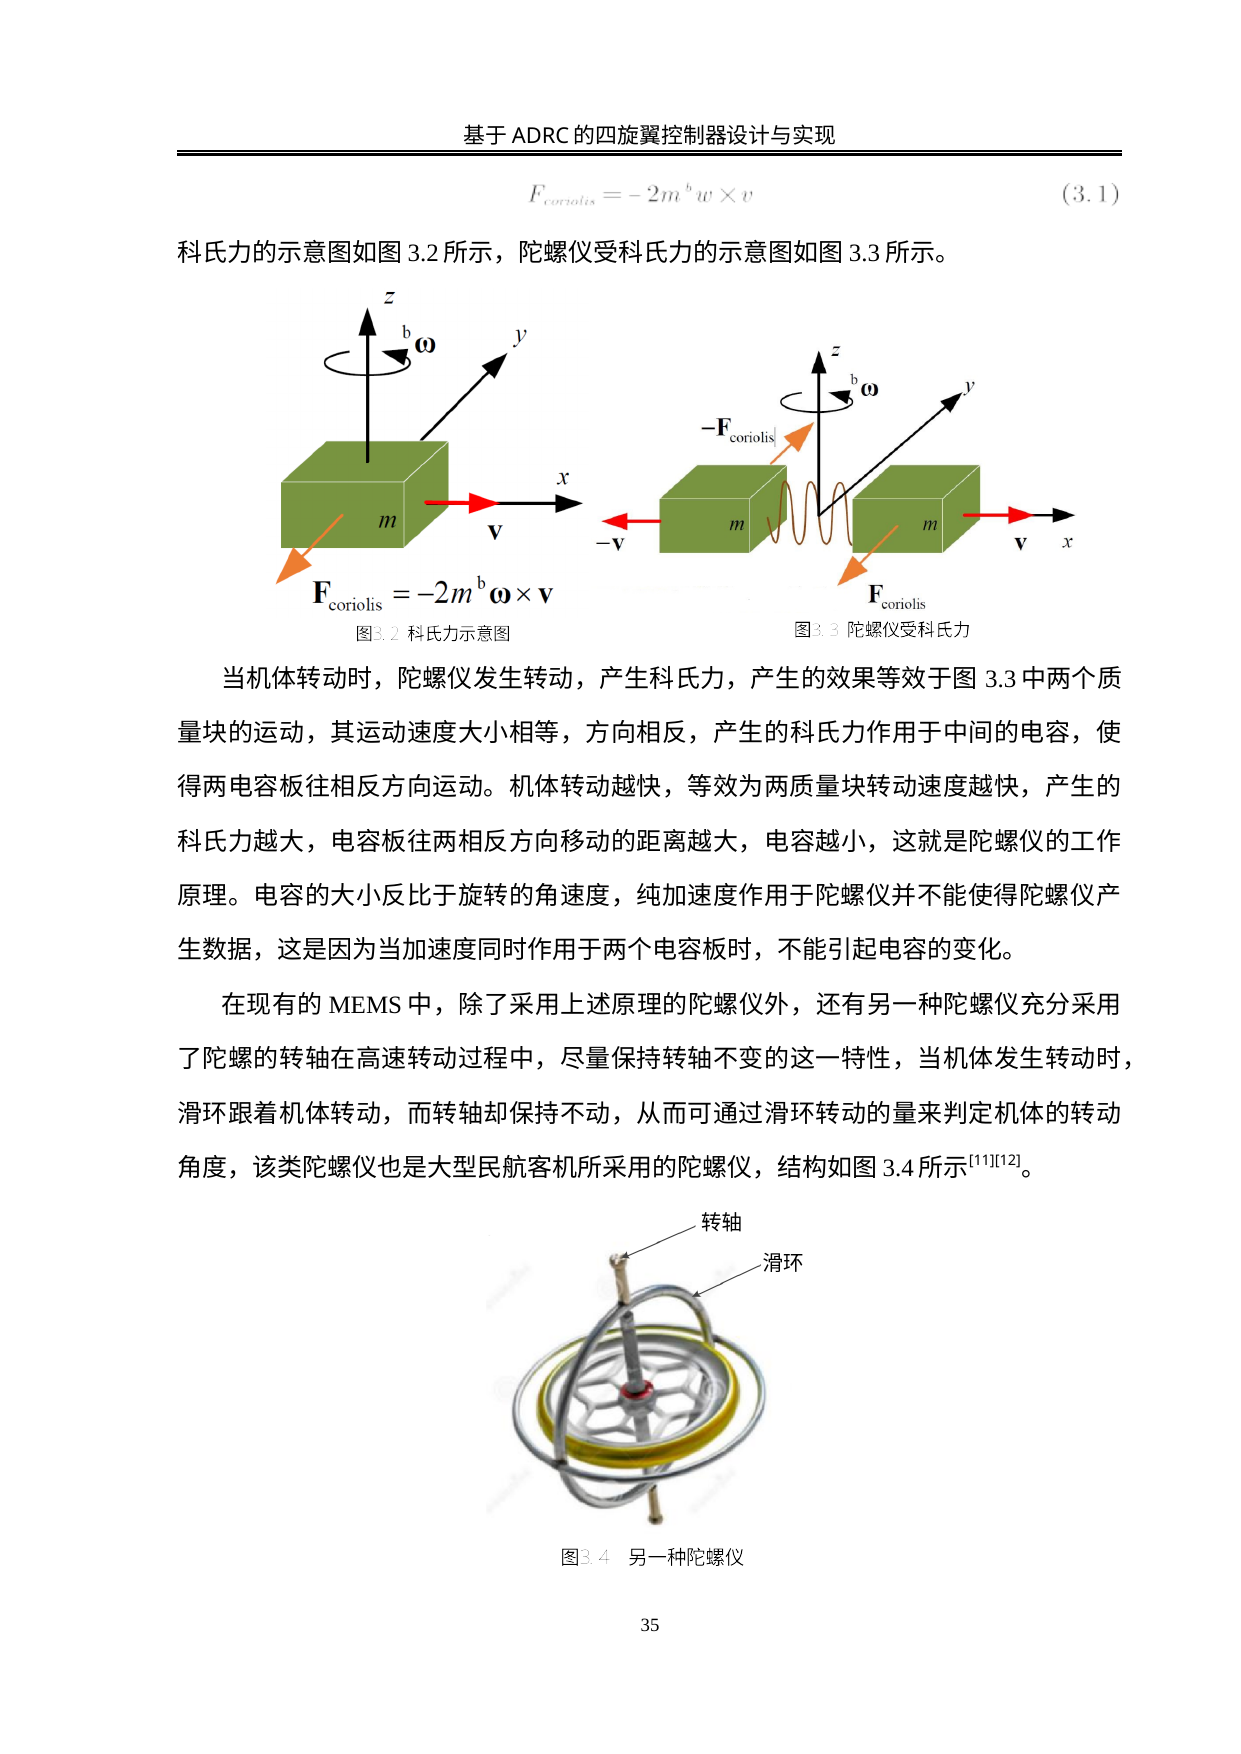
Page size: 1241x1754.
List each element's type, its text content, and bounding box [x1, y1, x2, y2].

text 科氏力的示意图如图3.2所示，陀螺仪受科氏力的示意图如图3.3所示。 [177, 232, 1122, 268]
text 当机体转动时，陀螺仪发生转动，产生科氏力，产生的效果等效于图3.3中两个质量块的运动，其运动速度大小相等，方向相反，产生的科氏力作用于中间的电容，使得两电容板往相反方向运动。机体转动越快，等效为两质量块转动速度越快，产生的科氏力越大，电容板往两相反方向移动的距离越大，电容越小，这就是陀螺仪的工作原理。电容的大小反比于旋转的角速度，纯加速度作用于陀螺仪并不能使得陀螺仪产生数据，这是因为当加速度同时作用于两个电容板时，不能引起电容的变化。 [177, 658, 1122, 966]
text 在现有的MEMS中，除了采用上述原理的陀螺仪外，还有另一种陀螺仪充分采用了陀螺的转轴在高速转动过程中，尽量保持转轴不变的这一特性，当机体发生转动时，滑环跟着机体转动，而转轴却保持不动，从而可通过滑环转动的量来判定机体的转动角度，该类陀螺仪也是大型民航客机所采用的陀螺仪，结构如图3.4所示[11][12]。 [177, 984, 1122, 1184]
